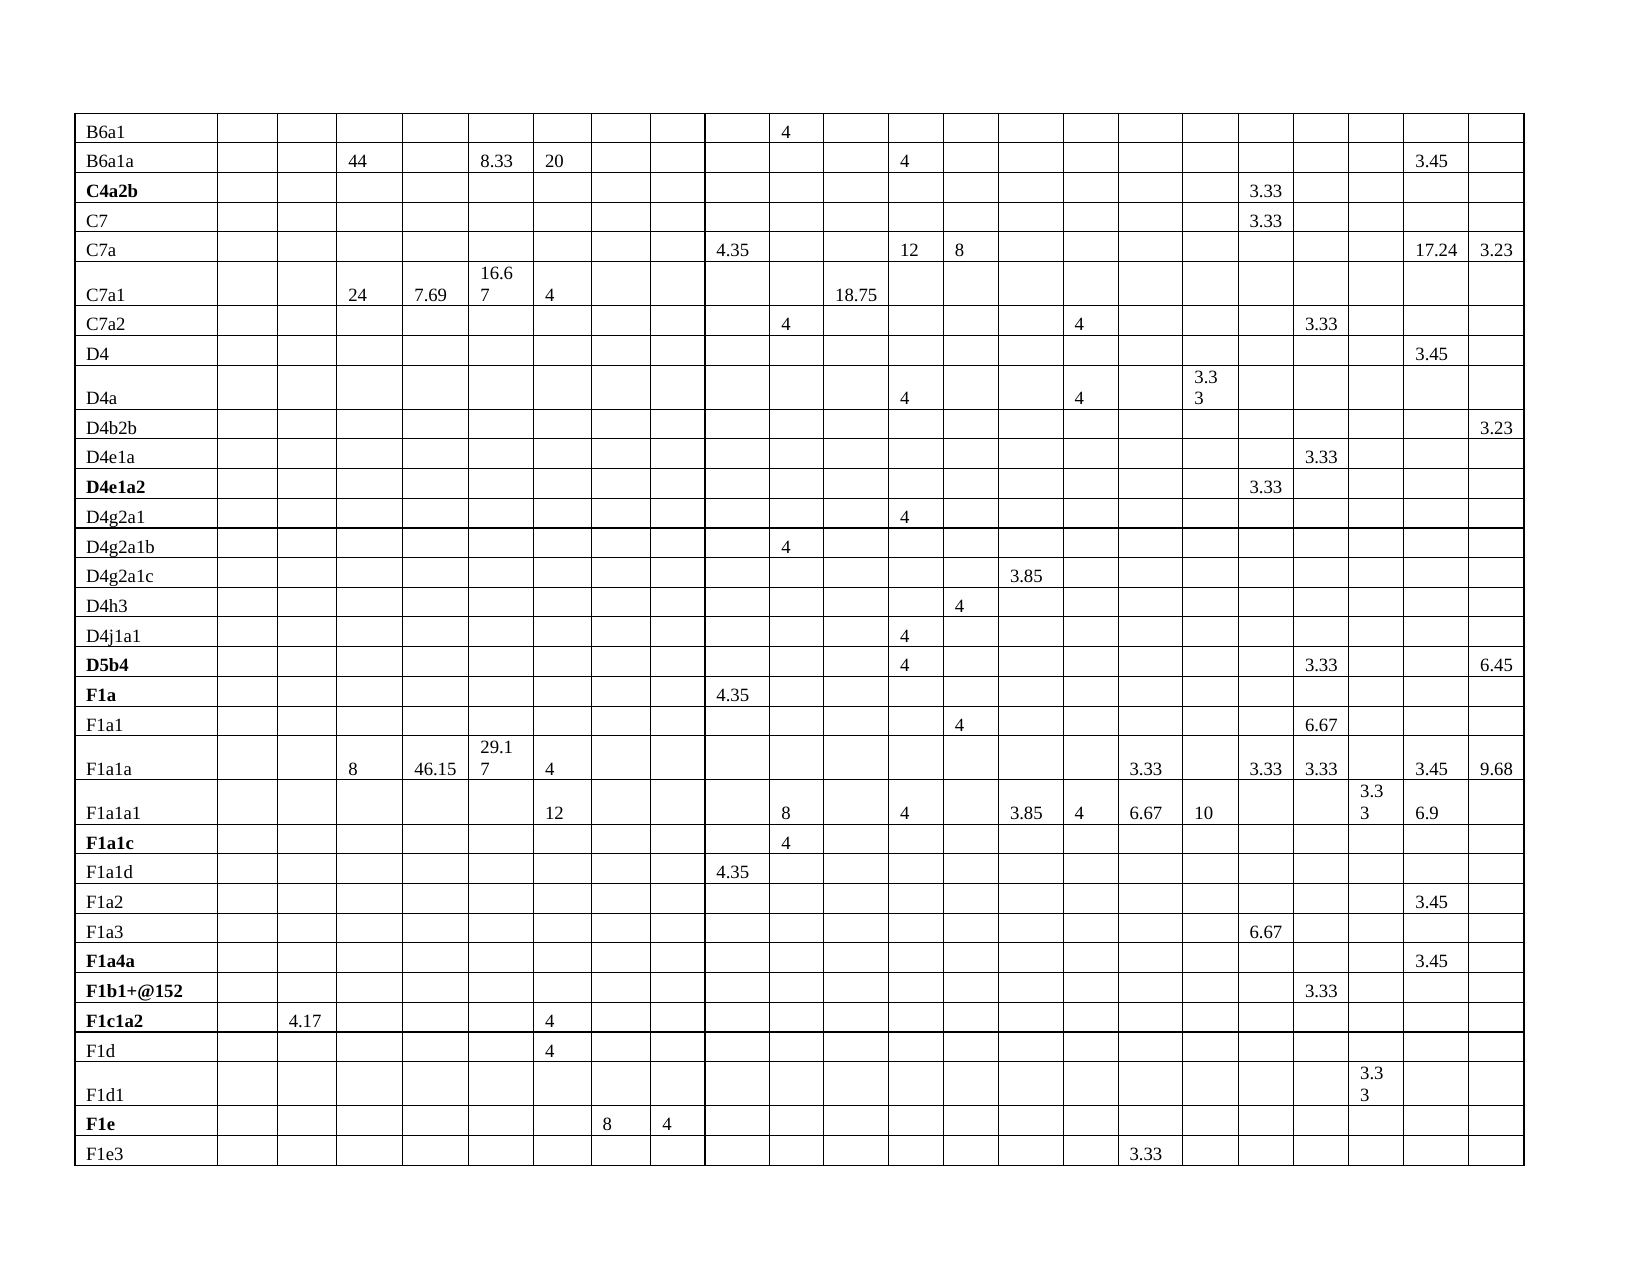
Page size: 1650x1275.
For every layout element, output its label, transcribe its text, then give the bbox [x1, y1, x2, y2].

table_cell [706, 617, 769, 646]
table_cell [1404, 1062, 1468, 1105]
table_cell [651, 736, 704, 779]
table_cell [534, 114, 591, 142]
table_cell [1294, 173, 1348, 202]
table_cell [218, 306, 277, 335]
table_cell [337, 1003, 402, 1031]
table_cell [337, 1106, 402, 1135]
table_cell [1469, 114, 1523, 142]
table_cell [651, 306, 704, 335]
table_cell [1349, 558, 1403, 587]
table_cell [770, 1033, 823, 1061]
table_cell [403, 914, 468, 942]
table_cell [1404, 647, 1468, 676]
table_cell [889, 558, 943, 587]
table_cell [706, 439, 769, 468]
table_cell [1404, 366, 1468, 409]
table_cell 3.23 [1469, 232, 1523, 261]
table_cell [770, 973, 823, 1002]
table_cell [218, 499, 277, 527]
table_cell 46.15 [403, 736, 468, 779]
table_cell [218, 1136, 277, 1164]
table_cell [1119, 262, 1182, 305]
table_cell [944, 1136, 998, 1164]
table_cell [999, 262, 1063, 305]
table_cell [824, 336, 888, 364]
table_cell B6a1a [76, 143, 217, 172]
table_cell [706, 173, 769, 202]
table_cell [1119, 1062, 1182, 1105]
table_cell [469, 1136, 533, 1164]
table_cell [1469, 677, 1523, 706]
table_cell [337, 410, 402, 438]
table_cell [534, 677, 591, 706]
table_cell [1294, 1003, 1348, 1031]
table_cell [824, 588, 888, 616]
table_cell [651, 499, 704, 527]
table_cell [1183, 736, 1238, 779]
table_cell [278, 647, 336, 676]
table_cell [469, 707, 533, 735]
table_cell [592, 1003, 650, 1031]
table_cell 3.33 [1294, 439, 1348, 468]
table_cell [403, 588, 468, 616]
table_cell [403, 973, 468, 1002]
table_cell [1119, 173, 1182, 202]
table_cell [1119, 499, 1182, 527]
table_cell [824, 203, 888, 231]
table_cell 4 [1064, 780, 1118, 823]
table_cell [1404, 203, 1468, 231]
table_cell [1183, 588, 1238, 616]
table_cell [1119, 1106, 1182, 1135]
table_cell [1064, 943, 1118, 972]
table_cell 8 [944, 232, 998, 261]
table_cell [592, 736, 650, 779]
table_cell [1239, 366, 1293, 409]
table_cell [1349, 854, 1403, 883]
table_cell [770, 469, 823, 498]
table_cell [1239, 529, 1293, 557]
table_cell [824, 306, 888, 335]
table_cell [403, 1033, 468, 1061]
table_cell 4 [534, 1003, 591, 1031]
table_cell [999, 1136, 1063, 1164]
table_cell [1404, 529, 1468, 557]
table_cell [651, 366, 704, 409]
table_cell [1349, 410, 1403, 438]
table_cell [1469, 854, 1523, 883]
table_cell 4 [770, 825, 823, 853]
table_cell 4.35 [706, 232, 769, 261]
table_cell 4 [889, 780, 943, 823]
table_cell [889, 943, 943, 972]
table_cell [824, 914, 888, 942]
table_cell [1469, 306, 1523, 335]
table_cell [218, 558, 277, 587]
table_cell [403, 707, 468, 735]
table_cell [889, 1033, 943, 1061]
table_cell [278, 973, 336, 1002]
table_cell [1349, 1106, 1403, 1135]
table_cell [403, 1062, 468, 1105]
table_cell [999, 366, 1063, 409]
table_cell [1294, 588, 1348, 616]
table_cell [1064, 1033, 1118, 1061]
table_cell [999, 232, 1063, 261]
table_cell [944, 736, 998, 779]
table_cell 16.67 [469, 262, 533, 305]
table_cell D4a [76, 366, 217, 409]
table_cell [403, 114, 468, 142]
table_cell [592, 780, 650, 823]
table_cell [218, 780, 277, 823]
table_cell D4g2a1c [76, 558, 217, 587]
table_cell [1064, 914, 1118, 942]
table_cell [1294, 469, 1348, 498]
table_cell [1469, 973, 1523, 1002]
table_cell F1a1d [76, 854, 217, 883]
table_cell [999, 647, 1063, 676]
table_cell F1e3 [76, 1136, 217, 1164]
table_cell [889, 306, 943, 335]
table_cell [651, 617, 704, 646]
table_cell 3.33 [1294, 736, 1348, 779]
table_cell [999, 973, 1063, 1002]
table_cell [592, 914, 650, 942]
table_cell [1294, 1062, 1348, 1105]
table_cell [824, 1003, 888, 1031]
table_cell [218, 825, 277, 853]
table_cell [706, 825, 769, 853]
table_cell [889, 1062, 943, 1105]
table_cell [469, 232, 533, 261]
table_cell [469, 588, 533, 616]
table_cell [592, 617, 650, 646]
table_cell [469, 825, 533, 853]
table_cell F1a1c [76, 825, 217, 853]
table_cell [1183, 469, 1238, 498]
table_cell 3.85 [999, 780, 1063, 823]
table_cell [469, 114, 533, 142]
table_cell [770, 884, 823, 913]
table_cell [1239, 1136, 1293, 1164]
table_cell [278, 469, 336, 498]
table_cell [278, 677, 336, 706]
table_cell [1239, 143, 1293, 172]
table_cell [403, 780, 468, 823]
table_cell [337, 529, 402, 557]
table_cell [1469, 884, 1523, 913]
table_cell [403, 617, 468, 646]
table_cell [278, 232, 336, 261]
table_cell [824, 707, 888, 735]
table_cell [824, 677, 888, 706]
table_cell [999, 203, 1063, 231]
table_cell 4.35 [706, 677, 769, 706]
table_cell [1119, 558, 1182, 587]
table_cell [469, 1003, 533, 1031]
table_cell 4 [1064, 366, 1118, 409]
table_cell [1064, 588, 1118, 616]
table_cell [218, 439, 277, 468]
table_cell 18.75 [824, 262, 888, 305]
table_cell [1294, 677, 1348, 706]
table_cell [592, 336, 650, 364]
table_cell [1064, 825, 1118, 853]
table_cell [534, 558, 591, 587]
table_cell [944, 114, 998, 142]
table_cell [944, 943, 998, 972]
table_cell [337, 366, 402, 409]
table_cell [1404, 439, 1468, 468]
table_cell [278, 558, 336, 587]
table_cell F1a4a [76, 943, 217, 972]
table_cell [1239, 232, 1293, 261]
table_cell 6.67 [1119, 780, 1182, 823]
table_cell [534, 914, 591, 942]
table_cell [1183, 1003, 1238, 1031]
table_cell [1294, 914, 1348, 942]
table_cell 4 [889, 617, 943, 646]
table_cell C7a2 [76, 306, 217, 335]
table_cell [403, 825, 468, 853]
table_cell [824, 943, 888, 972]
table_cell [1239, 1106, 1293, 1135]
table_cell [1349, 617, 1403, 646]
table_cell [1294, 114, 1348, 142]
table_cell [1469, 529, 1523, 557]
table_cell 3.45 [1404, 143, 1468, 172]
table_cell [770, 677, 823, 706]
table_cell F1a1 [76, 707, 217, 735]
table_cell [1183, 173, 1238, 202]
table_cell [999, 469, 1063, 498]
table_cell [278, 262, 336, 305]
table_cell [218, 884, 277, 913]
table_cell [278, 529, 336, 557]
table_cell [1469, 336, 1523, 364]
table_cell [889, 114, 943, 142]
table_cell [469, 1062, 533, 1105]
table_cell [651, 825, 704, 853]
table_cell 3.33 [1294, 973, 1348, 1002]
table_cell [824, 114, 888, 142]
table_cell [1349, 203, 1403, 231]
table_cell [1119, 647, 1182, 676]
table_cell [706, 588, 769, 616]
table_cell [1349, 143, 1403, 172]
table_cell [403, 336, 468, 364]
table_cell [337, 677, 402, 706]
table_cell [1404, 914, 1468, 942]
table_cell [1183, 499, 1238, 527]
table_cell 3.45 [1404, 943, 1468, 972]
table_cell [403, 410, 468, 438]
table_cell [706, 114, 769, 142]
table_cell [706, 914, 769, 942]
table_cell [1469, 617, 1523, 646]
table_cell [534, 588, 591, 616]
table_cell [944, 914, 998, 942]
table_cell D4g2a1 [76, 499, 217, 527]
table_cell [1183, 943, 1238, 972]
table_cell [469, 973, 533, 1002]
table_cell [824, 1106, 888, 1135]
table_cell [651, 469, 704, 498]
table_cell [592, 173, 650, 202]
table_cell [218, 736, 277, 779]
table_cell [651, 1003, 704, 1031]
table_cell D5b4 [76, 647, 217, 676]
table_cell [1349, 1033, 1403, 1061]
table_cell [1349, 439, 1403, 468]
table_cell [534, 366, 591, 409]
table_cell [1183, 707, 1238, 735]
table_cell [218, 588, 277, 616]
table_cell [218, 914, 277, 942]
table_cell 4 [889, 366, 943, 409]
table_cell [1349, 469, 1403, 498]
table_cell [1183, 439, 1238, 468]
table_cell [1064, 439, 1118, 468]
table_cell [1294, 529, 1348, 557]
table_cell [706, 306, 769, 335]
table_cell [706, 780, 769, 823]
table_cell [824, 558, 888, 587]
table_cell [944, 306, 998, 335]
table_cell [999, 617, 1063, 646]
table_cell [337, 1136, 402, 1164]
table_cell [1404, 1106, 1468, 1135]
table_cell [534, 825, 591, 853]
table_cell [706, 1062, 769, 1105]
table_cell [651, 439, 704, 468]
table_cell [592, 677, 650, 706]
table_cell [651, 588, 704, 616]
table_cell 4 [889, 499, 943, 527]
table_cell [889, 973, 943, 1002]
table_cell [278, 143, 336, 172]
table_cell [1119, 529, 1182, 557]
table_cell 10 [1183, 780, 1238, 823]
table_cell [1119, 306, 1182, 335]
table_cell [1349, 943, 1403, 972]
table_cell [337, 825, 402, 853]
table_cell [403, 232, 468, 261]
table_cell [469, 366, 533, 409]
table_cell [824, 825, 888, 853]
table_cell D4g2a1b [76, 529, 217, 557]
table_cell [469, 410, 533, 438]
table_cell [706, 469, 769, 498]
table_cell [1294, 943, 1348, 972]
table_cell [1404, 707, 1468, 735]
table_cell [337, 306, 402, 335]
table_cell [1183, 973, 1238, 1002]
table_cell [706, 1003, 769, 1031]
table_cell 4.35 [706, 854, 769, 883]
table_cell [1183, 558, 1238, 587]
table_cell [1239, 1003, 1293, 1031]
table_cell [337, 1033, 402, 1061]
table_cell [1119, 884, 1182, 913]
table_cell 4 [770, 529, 823, 557]
table_cell [889, 677, 943, 706]
table_cell [469, 780, 533, 823]
table_cell [218, 617, 277, 646]
table_cell [337, 203, 402, 231]
table_cell [534, 173, 591, 202]
table_cell [944, 439, 998, 468]
table_cell 7.69 [403, 262, 468, 305]
table_cell [403, 943, 468, 972]
table_cell [1119, 588, 1182, 616]
table_cell [1119, 143, 1182, 172]
table_cell [1239, 499, 1293, 527]
table_cell F1a1a1 [76, 780, 217, 823]
table_cell [1404, 973, 1468, 1002]
table_cell [770, 736, 823, 779]
table_cell [278, 439, 336, 468]
table_cell 3.33 [1239, 736, 1293, 779]
table_cell [592, 943, 650, 972]
table_cell [999, 173, 1063, 202]
table_cell [534, 469, 591, 498]
table_cell [999, 677, 1063, 706]
table_cell [1469, 143, 1523, 172]
table_cell [534, 203, 591, 231]
table_cell [1404, 854, 1468, 883]
table_cell [1183, 1033, 1238, 1061]
table_cell [1239, 707, 1293, 735]
table_cell [1469, 707, 1523, 735]
table_cell C7a1 [76, 262, 217, 305]
table_cell [278, 1062, 336, 1105]
table_cell D4b2b [76, 410, 217, 438]
table_cell [1469, 1136, 1523, 1164]
table_cell [218, 410, 277, 438]
table_cell [1183, 232, 1238, 261]
table_cell [1404, 588, 1468, 616]
table_cell [1469, 499, 1523, 527]
table_cell 29.17 [469, 736, 533, 779]
table_cell [889, 884, 943, 913]
table_cell [218, 1003, 277, 1031]
table_cell 4 [770, 306, 823, 335]
table_cell [1119, 617, 1182, 646]
table_cell [706, 558, 769, 587]
table_cell [1119, 943, 1182, 972]
table_cell [1239, 588, 1293, 616]
table_cell [1469, 1003, 1523, 1031]
table_cell [1064, 647, 1118, 676]
table_cell [706, 943, 769, 972]
table_cell [278, 306, 336, 335]
table_cell [1349, 366, 1403, 409]
table_cell [1349, 677, 1403, 706]
table_cell [944, 1106, 998, 1135]
table_cell [1239, 410, 1293, 438]
table_cell [469, 529, 533, 557]
table_cell [889, 203, 943, 231]
table_cell [1404, 677, 1468, 706]
table_cell D4h3 [76, 588, 217, 616]
table_cell [1469, 1033, 1523, 1061]
table_cell [706, 143, 769, 172]
table_cell [651, 1062, 704, 1105]
table_cell [337, 780, 402, 823]
table_cell [999, 410, 1063, 438]
table_cell [651, 114, 704, 142]
table_cell 3.45 [1404, 336, 1468, 364]
table_cell [1239, 617, 1293, 646]
table_cell 17.24 [1404, 232, 1468, 261]
table_cell [1064, 336, 1118, 364]
table_cell [403, 173, 468, 202]
table_cell [534, 1062, 591, 1105]
table_cell [592, 647, 650, 676]
table_cell [1119, 854, 1182, 883]
table_cell [889, 1106, 943, 1135]
table_cell [592, 232, 650, 261]
table_cell [1294, 558, 1348, 587]
table_cell [1064, 469, 1118, 498]
table_cell [1294, 336, 1348, 364]
table_cell [278, 1106, 336, 1135]
table_cell [1183, 410, 1238, 438]
table_cell [592, 854, 650, 883]
table_cell [1469, 173, 1523, 202]
table_cell F1a2 [76, 884, 217, 913]
table_cell [592, 469, 650, 498]
table_cell [1469, 366, 1523, 409]
table_cell [1404, 306, 1468, 335]
table_cell D4j1a1 [76, 617, 217, 646]
table_cell [1469, 780, 1523, 823]
table_cell [592, 439, 650, 468]
table_cell [944, 1003, 998, 1031]
table_cell [534, 943, 591, 972]
table_cell [403, 529, 468, 557]
table_cell [1469, 262, 1523, 305]
table_cell 4.17 [278, 1003, 336, 1031]
table_cell [889, 707, 943, 735]
table_cell [1294, 617, 1348, 646]
table_cell [999, 499, 1063, 527]
table_cell [1183, 203, 1238, 231]
table_cell [278, 203, 336, 231]
table_cell [770, 439, 823, 468]
table_cell F1a1a [76, 736, 217, 779]
table_cell [534, 854, 591, 883]
table_cell [1119, 469, 1182, 498]
table_cell [1404, 469, 1468, 498]
table_cell 3.33 [1239, 173, 1293, 202]
table_cell [651, 1033, 704, 1061]
table_cell 12 [889, 232, 943, 261]
table_cell [1183, 825, 1238, 853]
table_cell [534, 884, 591, 913]
table_cell [706, 707, 769, 735]
table_cell [651, 1136, 704, 1164]
table_cell 4 [534, 1033, 591, 1061]
table_cell [1294, 366, 1348, 409]
table_cell [770, 232, 823, 261]
table_cell C4a2b [76, 173, 217, 202]
table_cell [1064, 617, 1118, 646]
table_cell [889, 469, 943, 498]
table_cell 3.45 [1404, 884, 1468, 913]
table_cell [218, 114, 277, 142]
table_cell [1349, 114, 1403, 142]
table_cell [1064, 1136, 1118, 1164]
table_cell 4 [534, 262, 591, 305]
table_cell [944, 1062, 998, 1105]
table_cell [534, 529, 591, 557]
table_cell 8 [337, 736, 402, 779]
table_cell [651, 558, 704, 587]
table_cell [469, 647, 533, 676]
table_cell [1469, 439, 1523, 468]
table_cell [1469, 469, 1523, 498]
table_cell 24 [337, 262, 402, 305]
table_cell 6.45 [1469, 647, 1523, 676]
table_cell [999, 1033, 1063, 1061]
table_cell D4e1a [76, 439, 217, 468]
table_cell [1349, 1003, 1403, 1031]
table_cell [592, 114, 650, 142]
table_cell [1183, 914, 1238, 942]
table_cell [999, 439, 1063, 468]
table_cell [651, 780, 704, 823]
table_cell [1119, 1003, 1182, 1031]
table_cell [403, 143, 468, 172]
table_cell 12 [534, 780, 591, 823]
table_cell [706, 1136, 769, 1164]
table_cell [889, 439, 943, 468]
table_cell [824, 854, 888, 883]
table_cell D4e1a2 [76, 469, 217, 498]
table_cell D4 [76, 336, 217, 364]
table_cell [824, 1136, 888, 1164]
table_cell [770, 173, 823, 202]
table_cell [1183, 114, 1238, 142]
table_cell F1a3 [76, 914, 217, 942]
table_cell [1119, 677, 1182, 706]
table_cell [278, 825, 336, 853]
table_cell 4 [534, 736, 591, 779]
table_cell [651, 914, 704, 942]
table_cell [889, 336, 943, 364]
table_cell [651, 854, 704, 883]
table_cell [1294, 884, 1348, 913]
table_cell [999, 707, 1063, 735]
table_cell [278, 707, 336, 735]
table_cell [1294, 262, 1348, 305]
table_cell [944, 410, 998, 438]
table_cell [1239, 677, 1293, 706]
table_cell [1183, 336, 1238, 364]
table_cell [403, 884, 468, 913]
table_cell [1469, 588, 1523, 616]
table_cell [469, 884, 533, 913]
table_cell [889, 529, 943, 557]
table_cell [1183, 262, 1238, 305]
table_cell [944, 973, 998, 1002]
table_cell [278, 588, 336, 616]
table_cell [1064, 262, 1118, 305]
table_cell [1349, 1136, 1403, 1164]
table_cell [1183, 143, 1238, 172]
table_cell [706, 736, 769, 779]
table_cell [1119, 707, 1182, 735]
table_cell [218, 143, 277, 172]
table_cell [999, 736, 1063, 779]
table_cell [944, 143, 998, 172]
table_cell [770, 262, 823, 305]
table_cell [1239, 825, 1293, 853]
table_cell 3.33 [1349, 1062, 1403, 1105]
table_cell [889, 854, 943, 883]
table_cell [999, 825, 1063, 853]
table_cell [1119, 914, 1182, 942]
table_cell [337, 232, 402, 261]
table_cell [469, 677, 533, 706]
table_cell [824, 366, 888, 409]
table_cell [337, 469, 402, 498]
table_cell [651, 410, 704, 438]
table_cell [999, 914, 1063, 942]
table_cell [824, 617, 888, 646]
table_cell [403, 647, 468, 676]
table_cell 4 [770, 114, 823, 142]
table_cell [278, 114, 336, 142]
table_cell [1294, 143, 1348, 172]
table_cell [770, 647, 823, 676]
table_cell [218, 366, 277, 409]
table_cell [944, 780, 998, 823]
table_cell [706, 410, 769, 438]
table_cell [1349, 884, 1403, 913]
table_cell [592, 203, 650, 231]
table_cell [337, 439, 402, 468]
table_cell [1469, 558, 1523, 587]
table_cell [824, 529, 888, 557]
table_cell [278, 1136, 336, 1164]
table_cell [1349, 262, 1403, 305]
table_cell [944, 203, 998, 231]
table_cell [337, 647, 402, 676]
table_cell 4 [651, 1106, 704, 1135]
table_cell [1239, 854, 1293, 883]
table_cell [218, 529, 277, 557]
table_cell [1064, 499, 1118, 527]
table_cell [824, 736, 888, 779]
table_cell C7 [76, 203, 217, 231]
table_cell [534, 410, 591, 438]
table_cell [1404, 262, 1468, 305]
table_cell [1349, 306, 1403, 335]
table_cell 4 [944, 707, 998, 735]
table_cell [278, 914, 336, 942]
table_cell [824, 469, 888, 498]
table_cell [534, 707, 591, 735]
table_cell 3.33 [1294, 306, 1348, 335]
table_cell [944, 884, 998, 913]
table_cell [999, 143, 1063, 172]
table_cell [337, 114, 402, 142]
table_cell [999, 306, 1063, 335]
table_cell [278, 617, 336, 646]
table_cell [1404, 825, 1468, 853]
table_cell [337, 914, 402, 942]
table_cell [770, 1136, 823, 1164]
table_cell [1064, 529, 1118, 557]
table_cell [403, 1106, 468, 1135]
table_cell [1294, 232, 1348, 261]
table_cell [1064, 1062, 1118, 1105]
table_cell [337, 854, 402, 883]
table_cell [1349, 499, 1403, 527]
table_cell 20 [534, 143, 591, 172]
table_cell [770, 588, 823, 616]
table_cell [1239, 306, 1293, 335]
table_cell [1119, 366, 1182, 409]
table_cell [592, 262, 650, 305]
table_cell [592, 499, 650, 527]
table_cell [824, 647, 888, 676]
table_cell [592, 558, 650, 587]
table_cell [1064, 707, 1118, 735]
table_cell [403, 1003, 468, 1031]
table_cell [1183, 884, 1238, 913]
table_cell [1404, 558, 1468, 587]
table_cell [218, 707, 277, 735]
table_cell [1119, 410, 1182, 438]
table_cell [469, 439, 533, 468]
table_cell [337, 707, 402, 735]
table_cell F1e [76, 1106, 217, 1135]
table_cell [1183, 677, 1238, 706]
table_cell [1404, 1003, 1468, 1031]
table_cell [1064, 203, 1118, 231]
table_cell [592, 366, 650, 409]
table_cell [1349, 914, 1403, 942]
table_cell [651, 677, 704, 706]
table_cell [889, 736, 943, 779]
table_cell [1404, 410, 1468, 438]
table_cell [1349, 232, 1403, 261]
table_cell [1239, 943, 1293, 972]
table_cell [1064, 232, 1118, 261]
table_cell [1294, 1106, 1348, 1135]
table_cell [651, 707, 704, 735]
table_cell [1469, 203, 1523, 231]
table_cell [1239, 647, 1293, 676]
table_cell [1294, 203, 1348, 231]
table_cell [469, 914, 533, 942]
table_cell [1119, 825, 1182, 853]
table_cell 3.33 [1119, 1136, 1182, 1164]
table_cell [944, 499, 998, 527]
table_cell [1404, 1033, 1468, 1061]
table_cell 8 [770, 780, 823, 823]
table_cell [770, 410, 823, 438]
table_cell [592, 973, 650, 1002]
table_cell 3.33 [1239, 203, 1293, 231]
table_cell [1294, 410, 1348, 438]
table_cell [944, 677, 998, 706]
table_cell [278, 943, 336, 972]
table_cell [1469, 943, 1523, 972]
table_cell [278, 499, 336, 527]
table_cell [1183, 529, 1238, 557]
table_cell [1469, 914, 1523, 942]
table_cell [218, 173, 277, 202]
table_cell [1064, 1106, 1118, 1135]
table_cell [1119, 336, 1182, 364]
table_cell [403, 306, 468, 335]
table_cell [999, 588, 1063, 616]
table_cell [706, 529, 769, 557]
table_cell [403, 854, 468, 883]
table_cell [469, 173, 533, 202]
table_cell [706, 499, 769, 527]
table_cell [337, 588, 402, 616]
table_cell [469, 203, 533, 231]
table_cell [1064, 114, 1118, 142]
table_cell [337, 617, 402, 646]
table_cell [592, 707, 650, 735]
table_cell 9.68 [1469, 736, 1523, 779]
table_cell [1239, 884, 1293, 913]
table_cell [1239, 439, 1293, 468]
table_cell [1349, 825, 1403, 853]
table_cell [944, 854, 998, 883]
table_cell [337, 336, 402, 364]
table_cell [403, 499, 468, 527]
table_cell [1183, 647, 1238, 676]
table_cell 4 [889, 143, 943, 172]
table_cell [770, 366, 823, 409]
table_cell [403, 366, 468, 409]
table_cell [1183, 617, 1238, 646]
table_cell [1119, 114, 1182, 142]
table_cell [278, 854, 336, 883]
table_cell [592, 529, 650, 557]
table_cell [706, 336, 769, 364]
table_cell [770, 914, 823, 942]
table_cell [1239, 780, 1293, 823]
table_cell [824, 780, 888, 823]
table_cell [1064, 884, 1118, 913]
table_cell 4 [889, 647, 943, 676]
table_cell [1119, 973, 1182, 1002]
table_cell [1239, 336, 1293, 364]
table_cell [469, 306, 533, 335]
table_cell [534, 617, 591, 646]
table_cell [218, 262, 277, 305]
table_cell 8.33 [469, 143, 533, 172]
table_cell [1294, 1136, 1348, 1164]
table_cell [1404, 499, 1468, 527]
table_cell [1119, 1033, 1182, 1061]
table_cell [403, 558, 468, 587]
table_cell [770, 203, 823, 231]
table_cell [706, 203, 769, 231]
table_cell [1183, 854, 1238, 883]
table_cell [1349, 707, 1403, 735]
table_cell 3.23 [1469, 410, 1523, 438]
table_cell [889, 410, 943, 438]
table_cell [944, 1033, 998, 1061]
table_cell [592, 1136, 650, 1164]
table_cell [651, 943, 704, 972]
table_cell [999, 884, 1063, 913]
table_cell [889, 173, 943, 202]
table_cell [534, 439, 591, 468]
table_cell [469, 943, 533, 972]
table_cell 4 [944, 588, 998, 616]
table_cell [1349, 529, 1403, 557]
table_cell [592, 410, 650, 438]
table_cell [337, 943, 402, 972]
table_cell 4 [1064, 306, 1118, 335]
table_cell F1d1 [76, 1062, 217, 1105]
table_cell [999, 1003, 1063, 1031]
table_cell [1239, 114, 1293, 142]
table_cell [706, 647, 769, 676]
table_cell [218, 1106, 277, 1135]
table_cell [403, 1136, 468, 1164]
table_cell [534, 499, 591, 527]
table_cell [469, 336, 533, 364]
table_cell [469, 469, 533, 498]
table_cell [1404, 114, 1468, 142]
table_cell [770, 1106, 823, 1135]
table_cell [337, 884, 402, 913]
table_cell [592, 306, 650, 335]
table_cell [1294, 1033, 1348, 1061]
table_cell [770, 1062, 823, 1105]
table_cell [1064, 677, 1118, 706]
table_cell [1349, 736, 1403, 779]
table_cell F1a [76, 677, 217, 706]
table_cell [403, 439, 468, 468]
table_cell F1c1a2 [76, 1003, 217, 1031]
table_cell [770, 854, 823, 883]
table_cell [706, 973, 769, 1002]
table_cell [218, 232, 277, 261]
table_cell [1064, 1003, 1118, 1031]
table_cell [1119, 203, 1182, 231]
table_cell [889, 914, 943, 942]
table_cell [770, 336, 823, 364]
table_cell C7a [76, 232, 217, 261]
table_cell [278, 410, 336, 438]
table_cell [534, 306, 591, 335]
table_cell [592, 884, 650, 913]
table_cell [469, 1106, 533, 1135]
table_cell [278, 736, 336, 779]
table_cell [469, 558, 533, 587]
table_cell [770, 617, 823, 646]
table_cell [944, 825, 998, 853]
table_cell [534, 973, 591, 1002]
table_cell [1183, 306, 1238, 335]
table_cell [1239, 558, 1293, 587]
table_cell [218, 854, 277, 883]
table_cell 44 [337, 143, 402, 172]
table_cell [944, 558, 998, 587]
table_cell [999, 114, 1063, 142]
table_cell [1183, 1062, 1238, 1105]
table_cell [999, 1106, 1063, 1135]
table_cell [944, 529, 998, 557]
table_cell [999, 854, 1063, 883]
table_cell [278, 173, 336, 202]
table_cell [651, 973, 704, 1002]
table_cell [1294, 854, 1348, 883]
table_cell [534, 1106, 591, 1135]
table_cell [706, 366, 769, 409]
table_cell [1239, 262, 1293, 305]
table_cell [1064, 736, 1118, 779]
table_cell [218, 203, 277, 231]
table_cell [469, 617, 533, 646]
table_cell 3.33 [1294, 647, 1348, 676]
table_cell [944, 366, 998, 409]
table_cell [706, 884, 769, 913]
table_cell [592, 588, 650, 616]
table_cell [651, 143, 704, 172]
table_cell [651, 336, 704, 364]
table_cell [770, 558, 823, 587]
table_cell 8 [592, 1106, 650, 1135]
table_cell [824, 884, 888, 913]
table_cell [592, 1033, 650, 1061]
table_cell [1349, 173, 1403, 202]
table_cell 3.85 [999, 558, 1063, 587]
table_cell [1349, 647, 1403, 676]
table_cell [824, 973, 888, 1002]
table_cell 3.33 [1183, 366, 1238, 409]
table_cell [1064, 173, 1118, 202]
table_cell [944, 647, 998, 676]
table_cell [770, 1003, 823, 1031]
table_cell [1349, 588, 1403, 616]
table_cell [218, 943, 277, 972]
table_cell 6.67 [1239, 914, 1293, 942]
table_cell [1239, 1062, 1293, 1105]
table_cell [651, 884, 704, 913]
table_cell F1d [76, 1033, 217, 1061]
table_cell [651, 203, 704, 231]
table_cell [218, 1033, 277, 1061]
table_cell [651, 647, 704, 676]
table_cell F1b1+@152 [76, 973, 217, 1002]
table_cell [999, 943, 1063, 972]
table_cell [651, 232, 704, 261]
table_cell [706, 1033, 769, 1061]
table_cell [278, 884, 336, 913]
table_cell [1349, 973, 1403, 1002]
table_cell [534, 232, 591, 261]
table_cell [999, 529, 1063, 557]
table_cell [999, 336, 1063, 364]
table_cell [944, 262, 998, 305]
table_cell [592, 825, 650, 853]
table_cell 3.45 [1404, 736, 1468, 779]
table_cell [1239, 1033, 1293, 1061]
table_cell [403, 203, 468, 231]
table_cell [534, 647, 591, 676]
table_cell [1064, 854, 1118, 883]
table_cell [218, 647, 277, 676]
table_cell [1294, 499, 1348, 527]
table_cell [337, 1062, 402, 1105]
table_cell [824, 232, 888, 261]
table_cell [1064, 410, 1118, 438]
table_cell [1064, 143, 1118, 172]
table_cell [706, 1106, 769, 1135]
table_cell [534, 1136, 591, 1164]
table_cell 3.33 [1239, 469, 1293, 498]
table_cell [592, 143, 650, 172]
table_cell 3.33 [1119, 736, 1182, 779]
table_cell [824, 173, 888, 202]
table_cell [337, 173, 402, 202]
table_cell [770, 943, 823, 972]
table_cell [1294, 825, 1348, 853]
table_cell [770, 499, 823, 527]
table_cell [889, 1003, 943, 1031]
table_cell 3.33 [1349, 780, 1403, 823]
table_cell [403, 677, 468, 706]
table_cell [337, 499, 402, 527]
table_cell [469, 854, 533, 883]
table_cell [824, 410, 888, 438]
table_cell [889, 825, 943, 853]
table_cell [651, 529, 704, 557]
table_cell [770, 707, 823, 735]
table_cell [218, 336, 277, 364]
table_cell [1239, 973, 1293, 1002]
table_cell [1404, 1136, 1468, 1164]
table_cell [218, 973, 277, 1002]
table_cell [592, 1062, 650, 1105]
table_cell [889, 262, 943, 305]
table_cell [651, 262, 704, 305]
table_cell [278, 1033, 336, 1061]
table_cell 6.9 [1404, 780, 1468, 823]
table_cell [824, 1033, 888, 1061]
table_cell [534, 336, 591, 364]
table_cell [278, 366, 336, 409]
table_cell [403, 469, 468, 498]
table_cell [824, 143, 888, 172]
table_cell [944, 336, 998, 364]
table_cell [1469, 1062, 1523, 1105]
table_cell [824, 439, 888, 468]
table_cell [1064, 973, 1118, 1002]
table_cell B6a1 [76, 114, 217, 142]
table_cell [889, 1136, 943, 1164]
table_cell [889, 588, 943, 616]
table_cell [337, 973, 402, 1002]
table_cell [278, 780, 336, 823]
table_cell [824, 499, 888, 527]
table_cell [944, 173, 998, 202]
table_cell [999, 1062, 1063, 1105]
table_cell [218, 469, 277, 498]
table_cell [337, 558, 402, 587]
table_cell [469, 499, 533, 527]
table_cell [278, 336, 336, 364]
table_cell [1119, 439, 1182, 468]
table_cell [1349, 336, 1403, 364]
table_cell [651, 173, 704, 202]
table_cell [1119, 232, 1182, 261]
table_cell 6.67 [1294, 707, 1348, 735]
table_cell [1294, 780, 1348, 823]
table_cell [1404, 173, 1468, 202]
table_cell [1183, 1106, 1238, 1135]
table_cell [824, 1062, 888, 1105]
table_cell [1183, 1136, 1238, 1164]
table_cell [1064, 558, 1118, 587]
table_cell [218, 677, 277, 706]
table_cell [770, 143, 823, 172]
table_cell [218, 1062, 277, 1105]
table_cell [1469, 825, 1523, 853]
table_cell [469, 1033, 533, 1061]
table_cell [944, 617, 998, 646]
table_cell [1404, 617, 1468, 646]
table_cell [944, 469, 998, 498]
table_cell [706, 262, 769, 305]
table_cell [1469, 1106, 1523, 1135]
